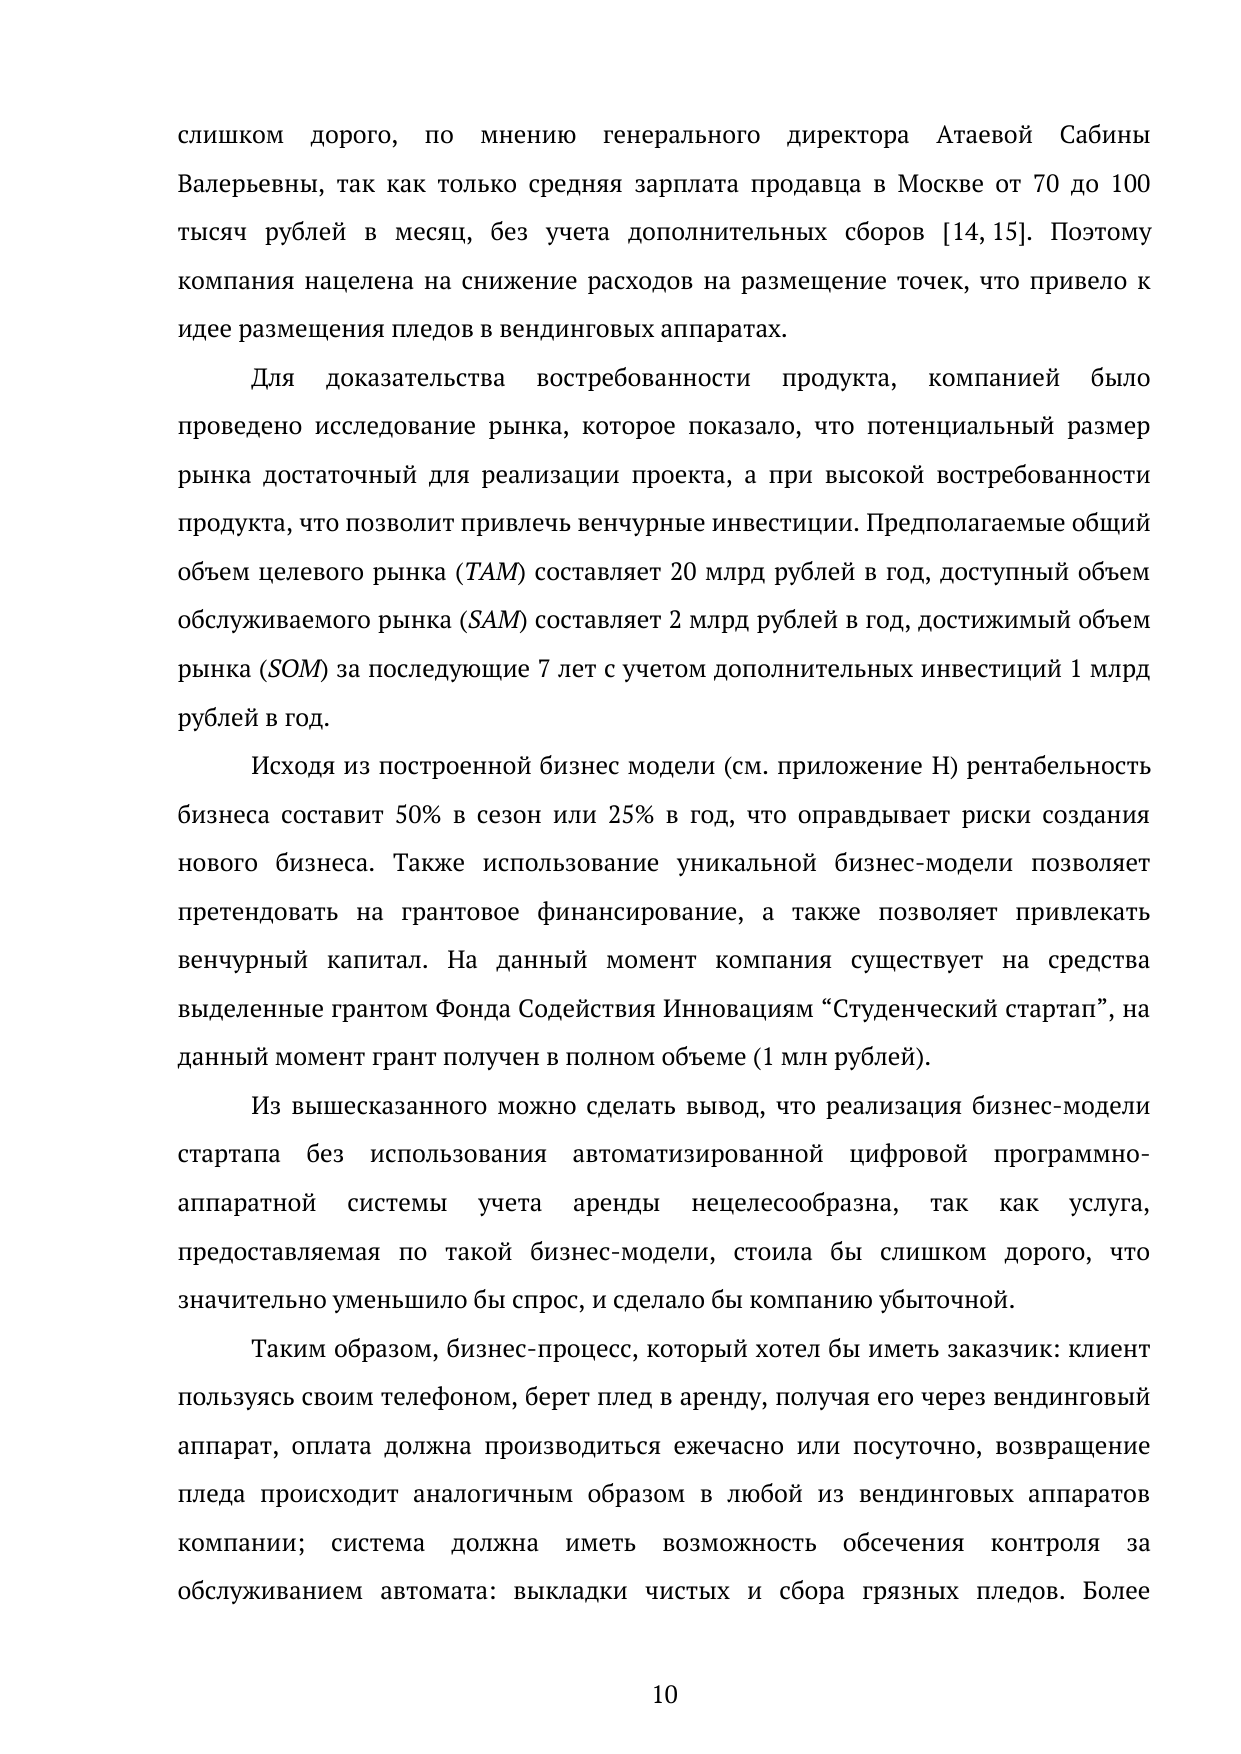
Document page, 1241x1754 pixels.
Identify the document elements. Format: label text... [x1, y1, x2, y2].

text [177, 118, 1152, 345]
text Из вышесказанного можно сделать вывод, что реализация бизнес-модели стартапа без использования автоматизированной цифровой программно-аппаратной системы учета аренды нецелесообразна, так как услуга, предоставляемая по такой бизнес-модели, стоила бы слишком дорого, что значительно уменьшило бы спрос, и сделало бы компанию убыточной. [177, 1089, 1152, 1316]
text Исходя из построенной бизнес модели (см. приложение Н) рентабельность бизнеса составит 50% в сезон или 25% в год, что оправдывает риски создания нового бизнеса. Также использование уникальной бизнес-модели позволяет претендовать на грантовое финансирование, а также позволяет привлекать венчурный капитал. На данный момент компания существует на средства выделенные грантом Фонда Содействия Инновациям “Студенческий стартап”, на данный момент грант получен в полном объеме (1 млн рублей). [177, 749, 1152, 1073]
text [177, 1332, 1152, 1607]
text Для доказательства востребованности продукта, компанией было проведено исследование рынка, которое показало, что потенциальный размер рынка достаточный для реализации проекта, а при высокой востребованности продукта, что позволит привлечь венчурные инвестиции. Предполагаемые общий объем целевого рынка (TAM) составляет 20 млрд рублей в год, доступный объем обслуживаемого рынка (SAM) составляет 2 млрд рублей в год, достижимый объем рынка (SOM) за последующие 7 лет с учетом дополнительных инвестиций 1 млрд рублей в год. [177, 361, 1152, 733]
